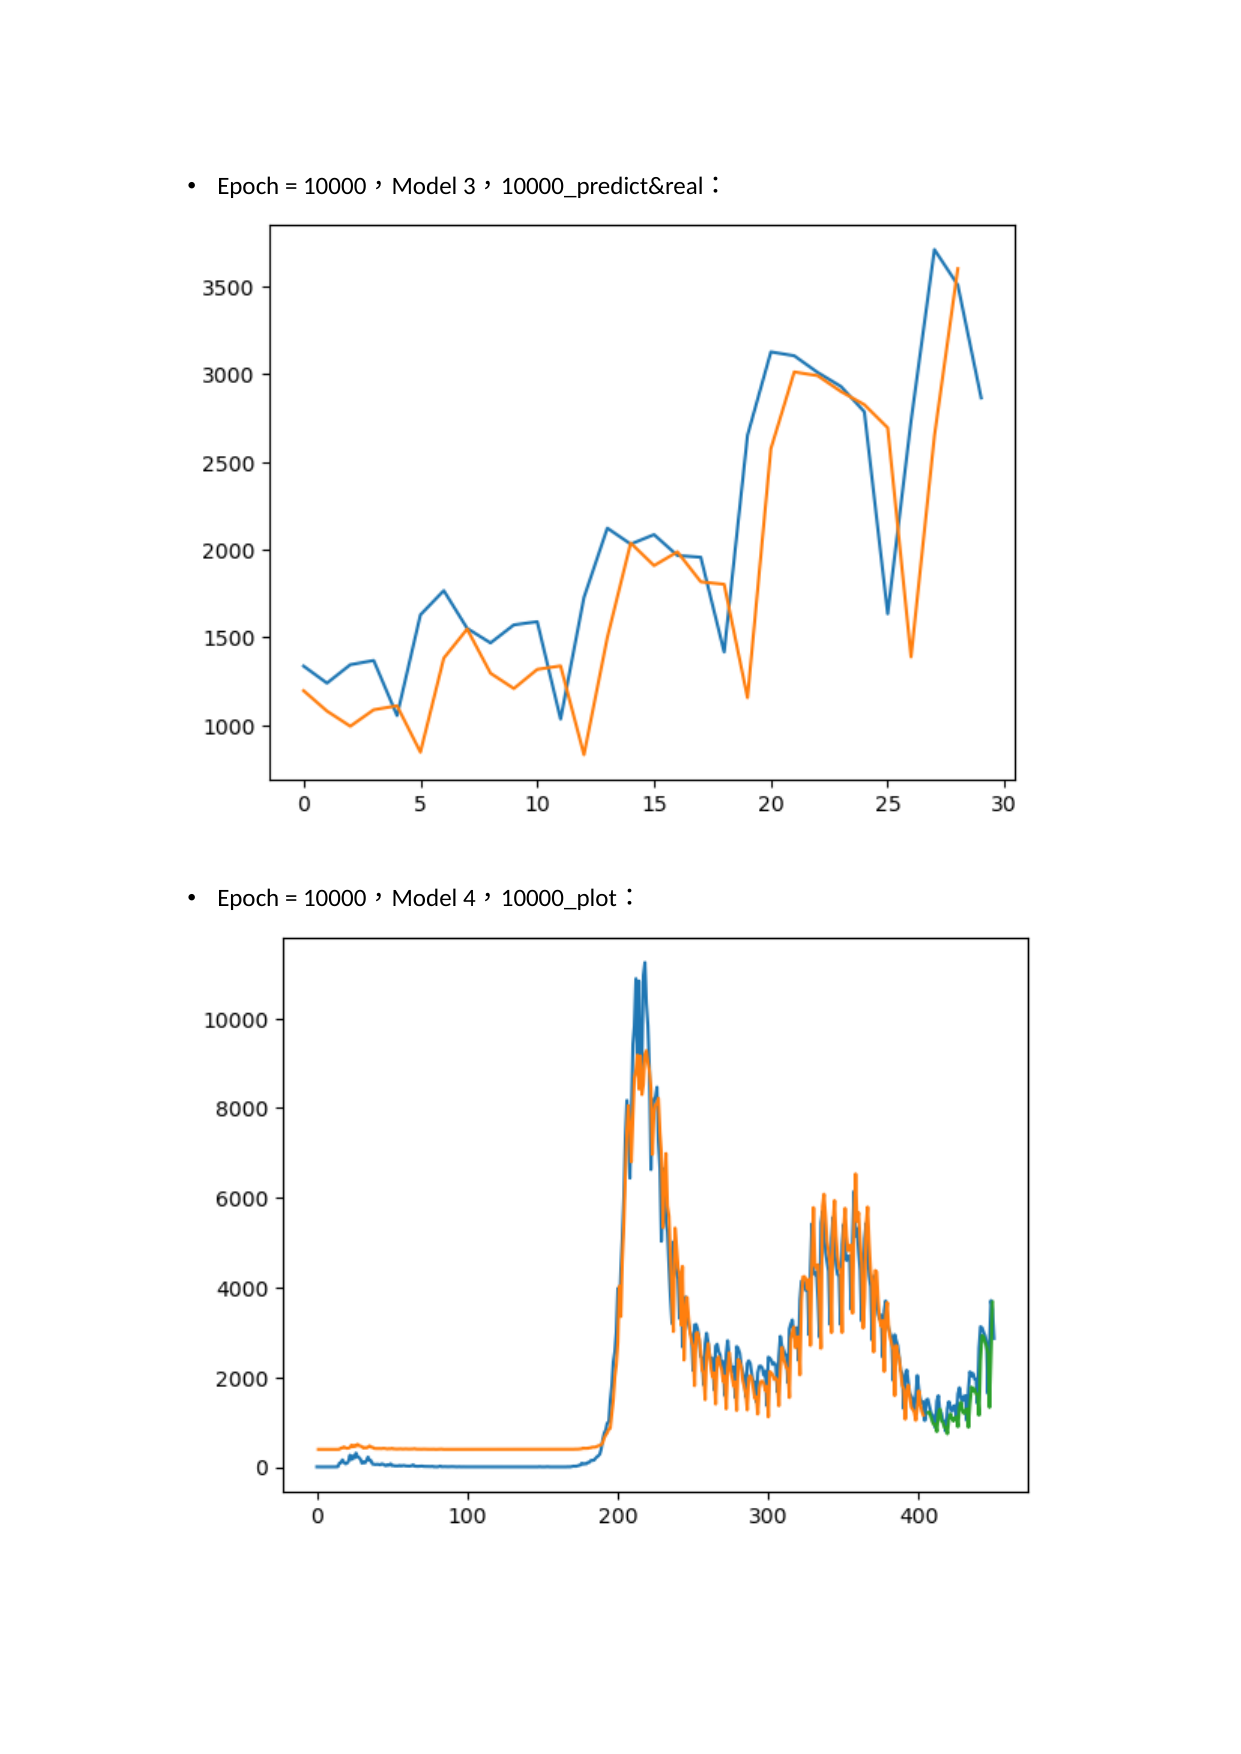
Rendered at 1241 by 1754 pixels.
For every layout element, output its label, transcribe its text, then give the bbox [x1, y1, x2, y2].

list Epoch = 10000，Model 4，10000_plot： [187, 877, 1053, 914]
list Epoch = 10000，Model 3，10000_predict&real： [187, 164, 1053, 202]
picture [187, 923, 1043, 1543]
picture [187, 210, 1033, 831]
